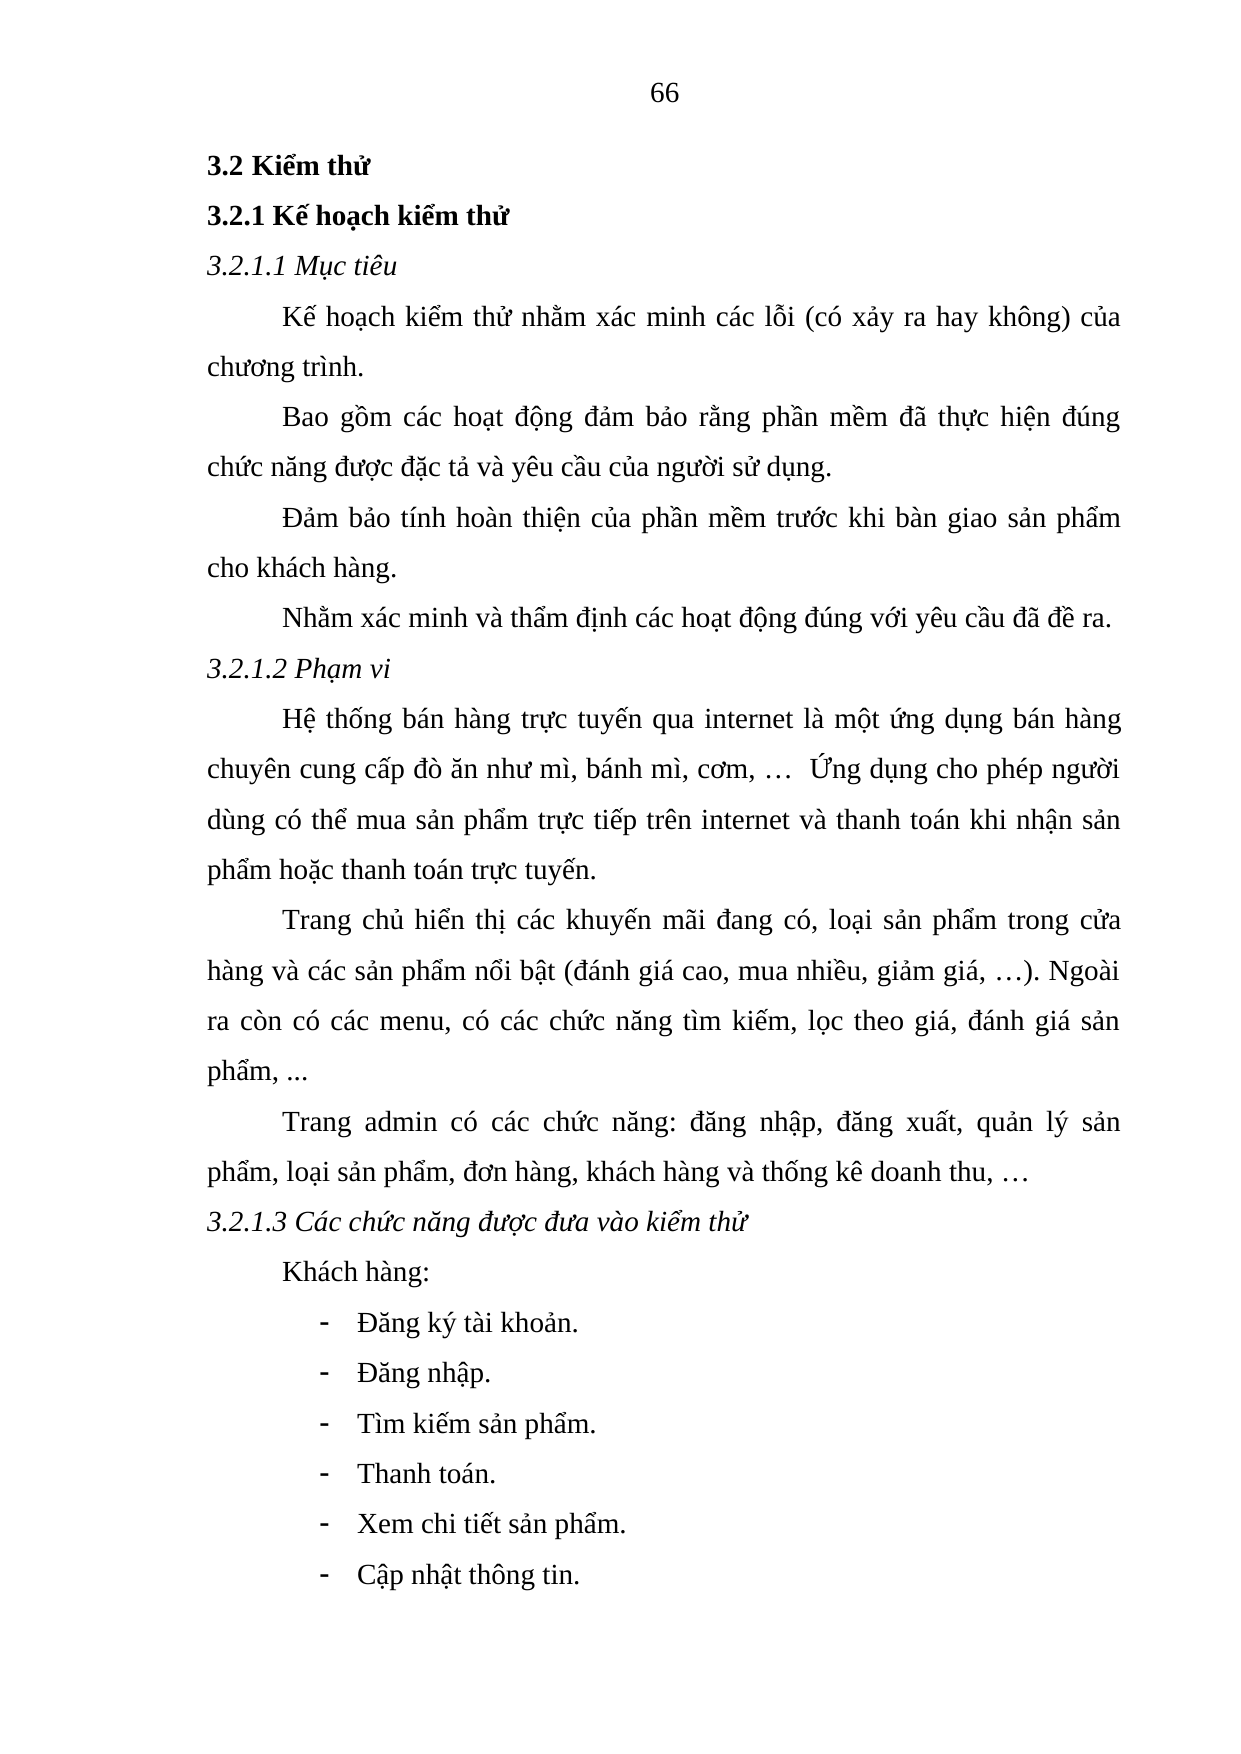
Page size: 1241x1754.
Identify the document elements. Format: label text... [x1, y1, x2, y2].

list Đăng nhập. [319, 1355, 1122, 1389]
text Đảm bảo tính hoàn thiện của phần mềm trước khi bàn giao sản phẩm cho khách hàng. [207, 500, 1122, 584]
list Tìm kiếm sản phẩm. [319, 1406, 1122, 1439]
text Hệ thống bán hàng trực tuyến qua internet là một ứng dụng bán hàng chuyên cung cấp đò ăn như mì, bánh mì, cơm, … Ứng dụng cho phép người dùng có thể mua sản phẩm trực tiếp trên internet và thanh toán khi nhận sản phẩm hoặc thanh toán trực tuyến. [207, 701, 1122, 886]
text Nhằm xác minh và thẩm định các hoạt động đúng với yêu cầu đã đề ra. [207, 601, 1122, 634]
list Xem chi tiết sản phẩm. [319, 1507, 1122, 1540]
text Trang admin có các chức năng: đăng nhập, đăng xuất, quản lý sản phẩm, loại sản phẩm, đơn hàng, khách hàng và thống kê doanh thu, … [207, 1104, 1122, 1187]
list Cập nhật thông tin. [319, 1557, 1122, 1591]
text Trang chủ hiển thị các khuyến mãi đang có, loại sản phẩm trong cửa hàng và các sản phẩm nổi bật (đánh giá cao, mua nhiều, giảm giá, …). Ngoài ra còn có các menu, có các chức năng tìm kiếm, lọc theo giá, đánh giá sản phẩm, ... [207, 902, 1122, 1087]
subtitle 3.2.1 Kế hoạch kiểm thử [207, 198, 1122, 232]
list Đăng ký tài khoản. [319, 1305, 1122, 1338]
subtitle 3.2.1.2 Phạm vi [207, 651, 1122, 684]
subtitle Kiểm thử [207, 148, 1122, 181]
text Khách hàng: [207, 1254, 1122, 1288]
text Bao gồm các hoạt động đảm bảo rằng phần mềm đã thực hiện đúng chức năng được đặc tả và yêu cầu của người sử dụng. [207, 399, 1122, 483]
list Thanh toán. [319, 1456, 1122, 1490]
subtitle 3.2.1.1 Mục tiêu [207, 248, 1122, 282]
text Kế hoạch kiểm thử nhằm xác minh các lỗi (có xảy ra hay không) của chương trình. [207, 299, 1122, 382]
subtitle 3.2.1.3 Các chức năng được đưa vào kiểm thử [207, 1204, 1122, 1238]
